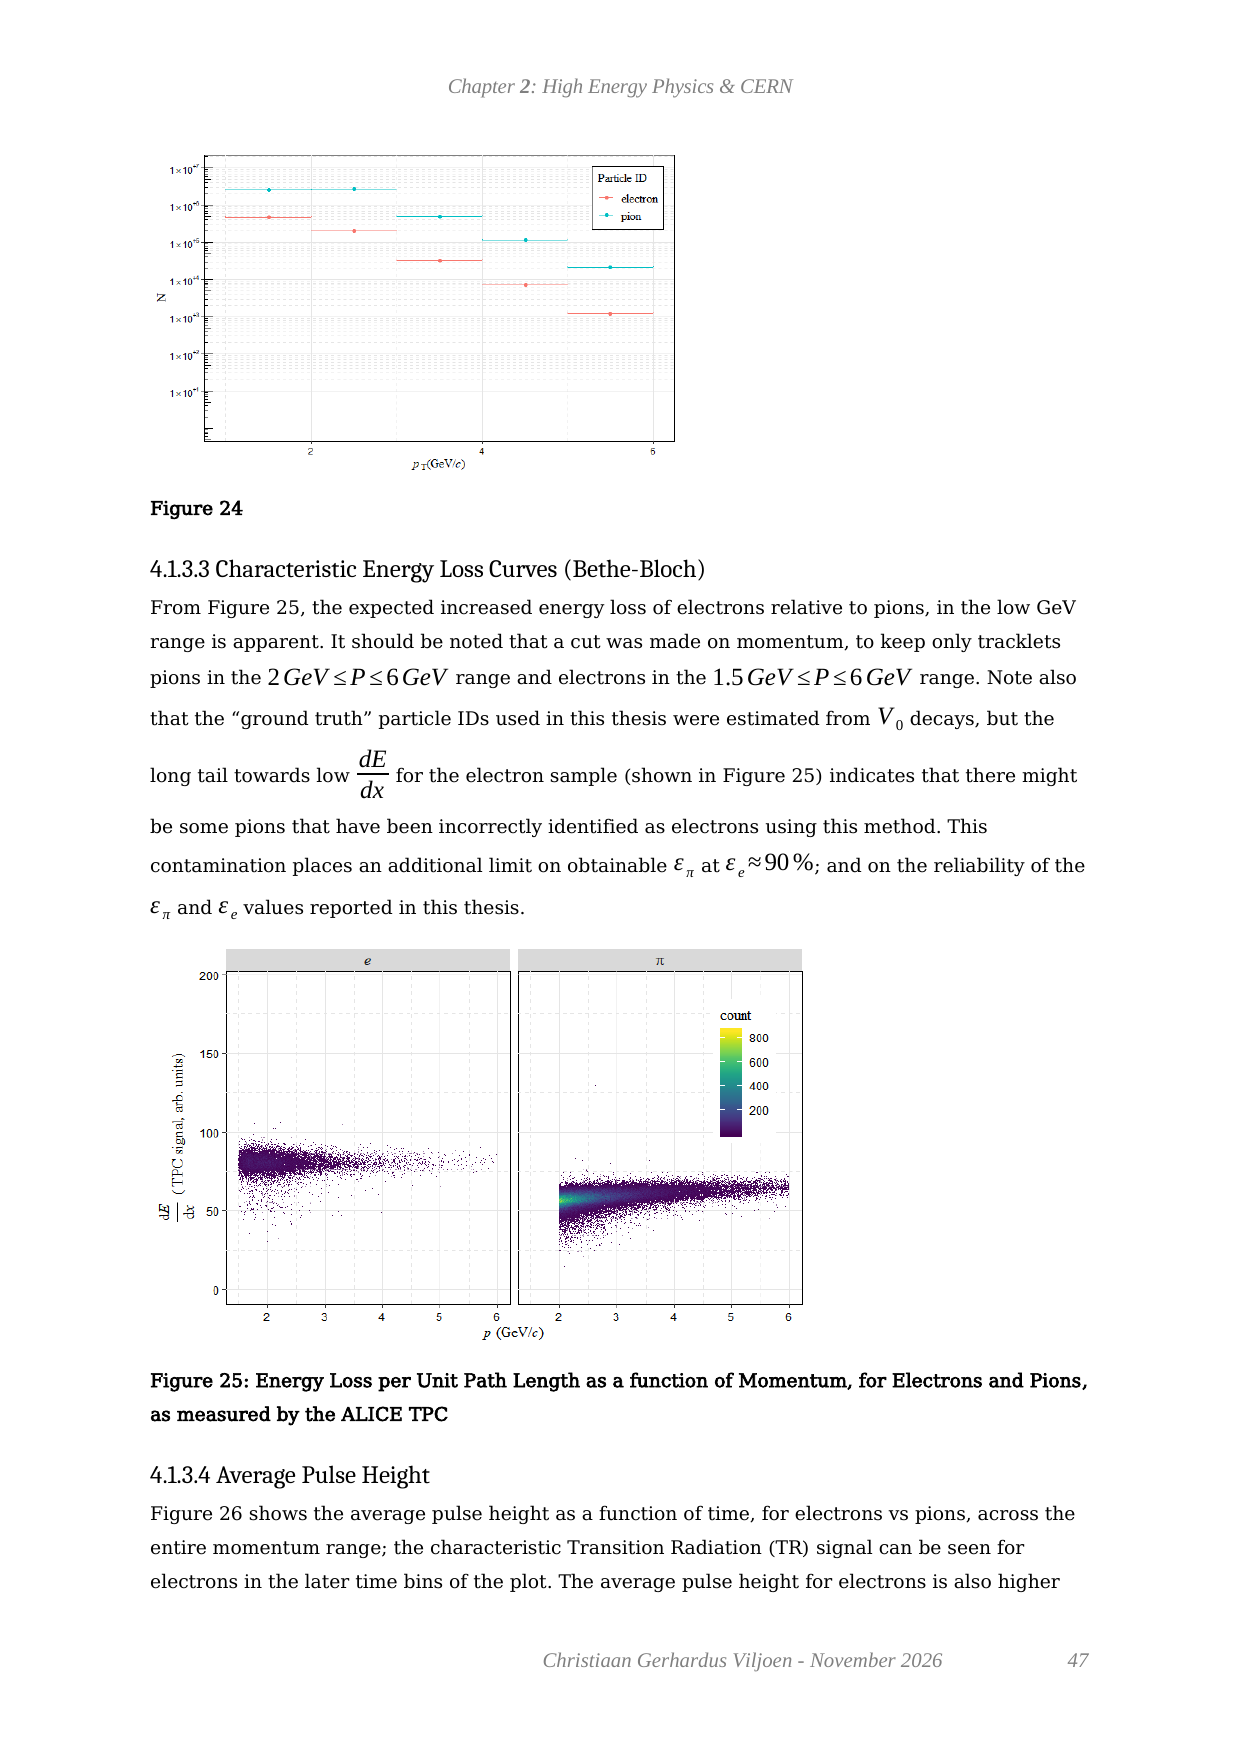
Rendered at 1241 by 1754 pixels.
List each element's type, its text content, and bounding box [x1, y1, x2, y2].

text Figure 24 [150, 496, 1090, 519]
subtitle Average Pulse Height [150, 1461, 1090, 1490]
picture [150, 150, 680, 477]
subtitle Characteristic Energy Loss Curves (Bethe-Bloch) [150, 555, 1090, 584]
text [150, 1502, 1090, 1592]
text Figure 25: Energy Loss per Unit Path Length as a function of Momentum, for Electrons and Pions, as measured by the ALICE TPC [150, 1368, 1090, 1425]
picture [150, 942, 809, 1349]
text From Figure 22, the expected increased energy loss of electrons relative to pions, in the low GeV range is apparent. It should be noted that a cut was made on momentum, to keep only tracklets pions in the range and electrons in the range. Note also that the “ground truth” particle IDs used in this thesis were estimated from decays, but the long tail towards low for the electron sample (shown in Figure 22) indicates that there might be some pions that have been incorrectly identified as electrons using this method. This contamination places an additional limit on obtainable at ; and on the reliability of the and values reported in this thesis. [150, 596, 1090, 923]
